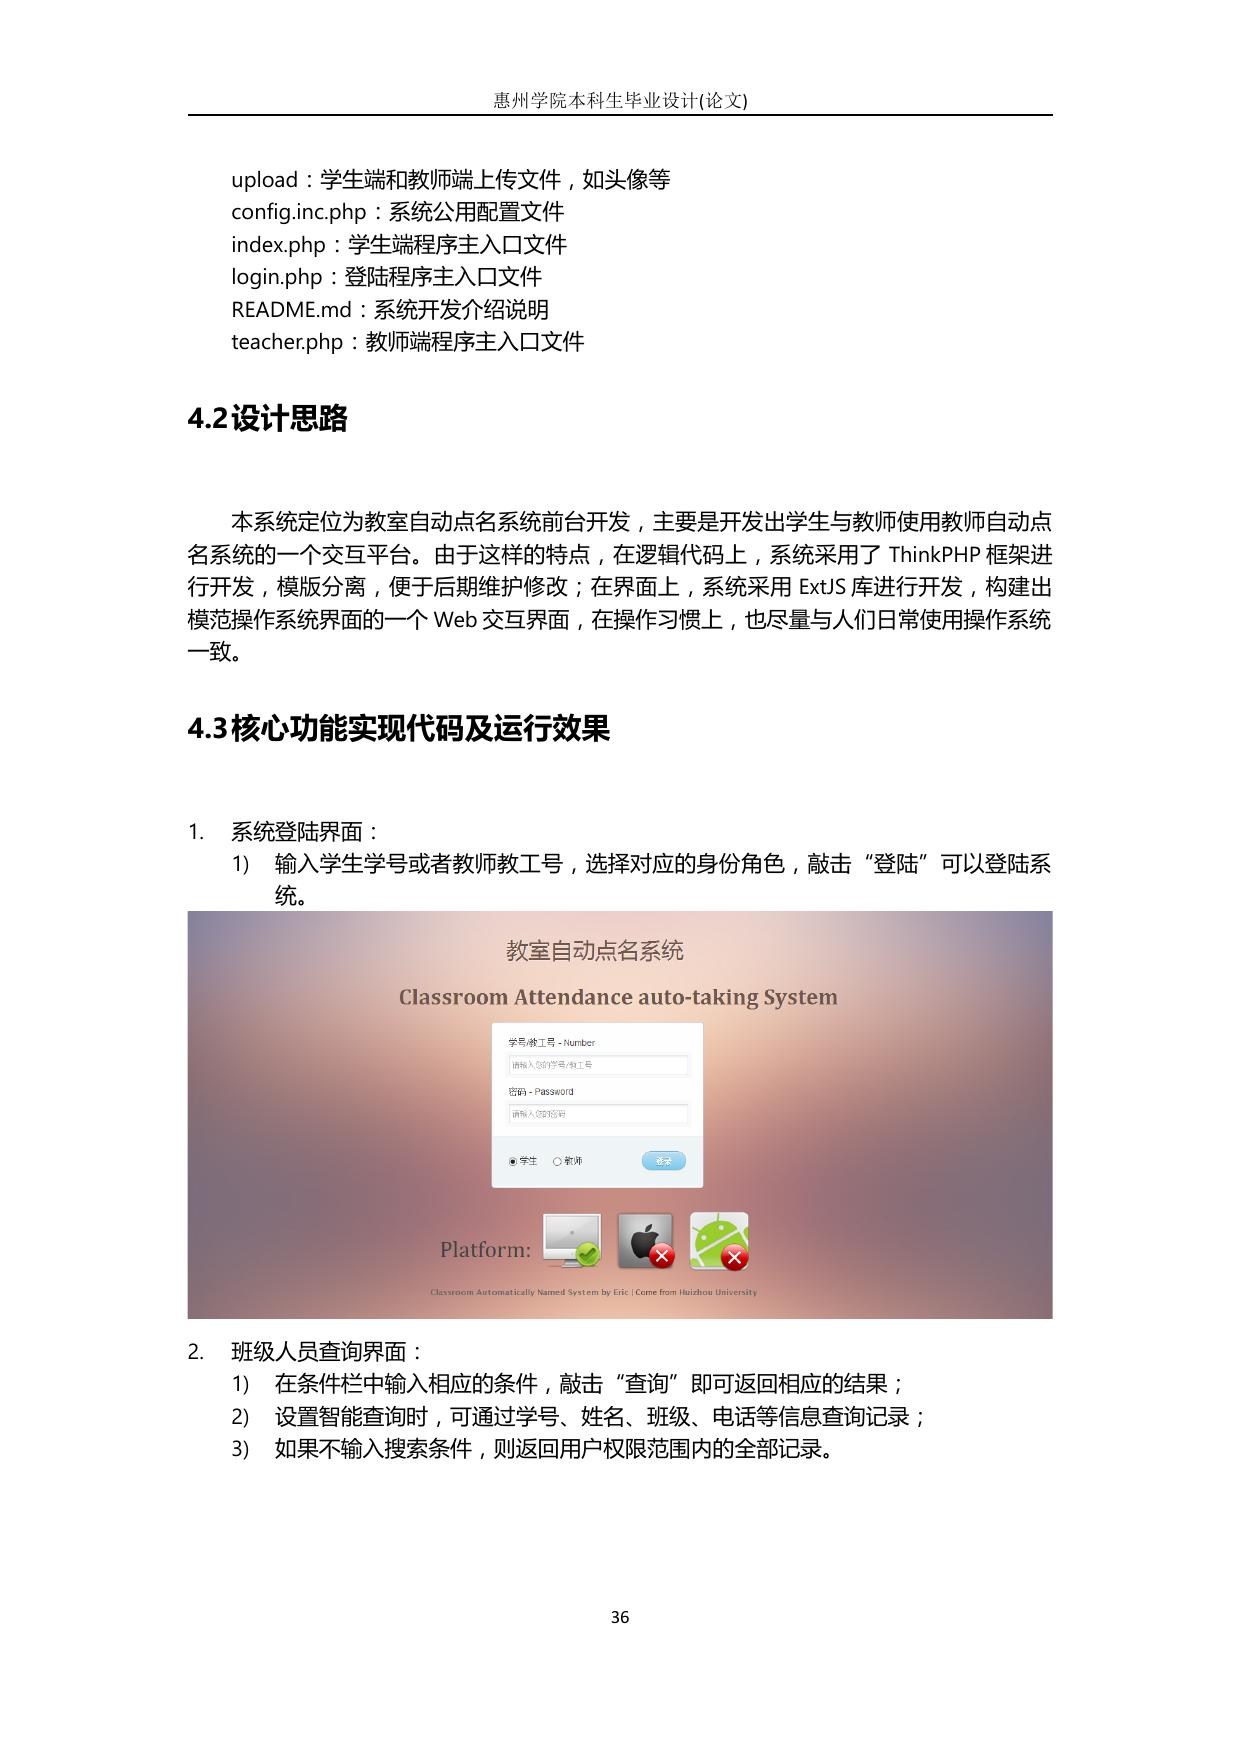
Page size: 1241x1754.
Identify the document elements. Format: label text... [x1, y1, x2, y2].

text 本系统定位为教室自动点名系统前台开发，主要是开发出学生与教师使用教师自动点名系统的一个交互平台。由于这样的特点，在逻辑代码上，系统采用了ThinkPHP框架进行开发，模版分离，便于后期维护修改；在界面上，系统采用ExtJS库进行开发，构建出模范操作系统界面的一个Web交互界面，在操作习惯上，也尽量与人们日常使用操作系统一致。 [187, 504, 1053, 667]
list 班级人员查询界面： [187, 1334, 1053, 1367]
text teacher.php：教师端程序主入口文件 [187, 324, 1053, 357]
text login.php：登陆程序主入口文件 [187, 259, 1053, 292]
picture [187, 911, 1053, 1319]
text upload：学生端和教师端上传文件，如头像等 [187, 162, 1053, 194]
subtitle 核心功能实现代码及运行效果 [187, 694, 1053, 759]
subtitle 设计思路 [187, 384, 1053, 449]
list 设置智能查询时，可通过学号、姓名、班级、电话等信息查询记录； [231, 1399, 1053, 1432]
text README.md：系统开发介绍说明 [187, 292, 1053, 324]
list 输入学生学号或者教师教工号，选择对应的身份角色，敲击“登陆”可以登陆系统。 [231, 847, 1053, 911]
text config.inc.php：系统公用配置文件 [187, 194, 1053, 227]
list 在条件栏中输入相应的条件，敲击“查询”即可返回相应的结果； [231, 1367, 1053, 1399]
list 系统登陆界面： [187, 814, 1053, 847]
list 如果不输入搜索条件，则返回用户权限范围内的全部记录。 [231, 1432, 1053, 1464]
text index.php：学生端程序主入口文件 [187, 227, 1053, 259]
